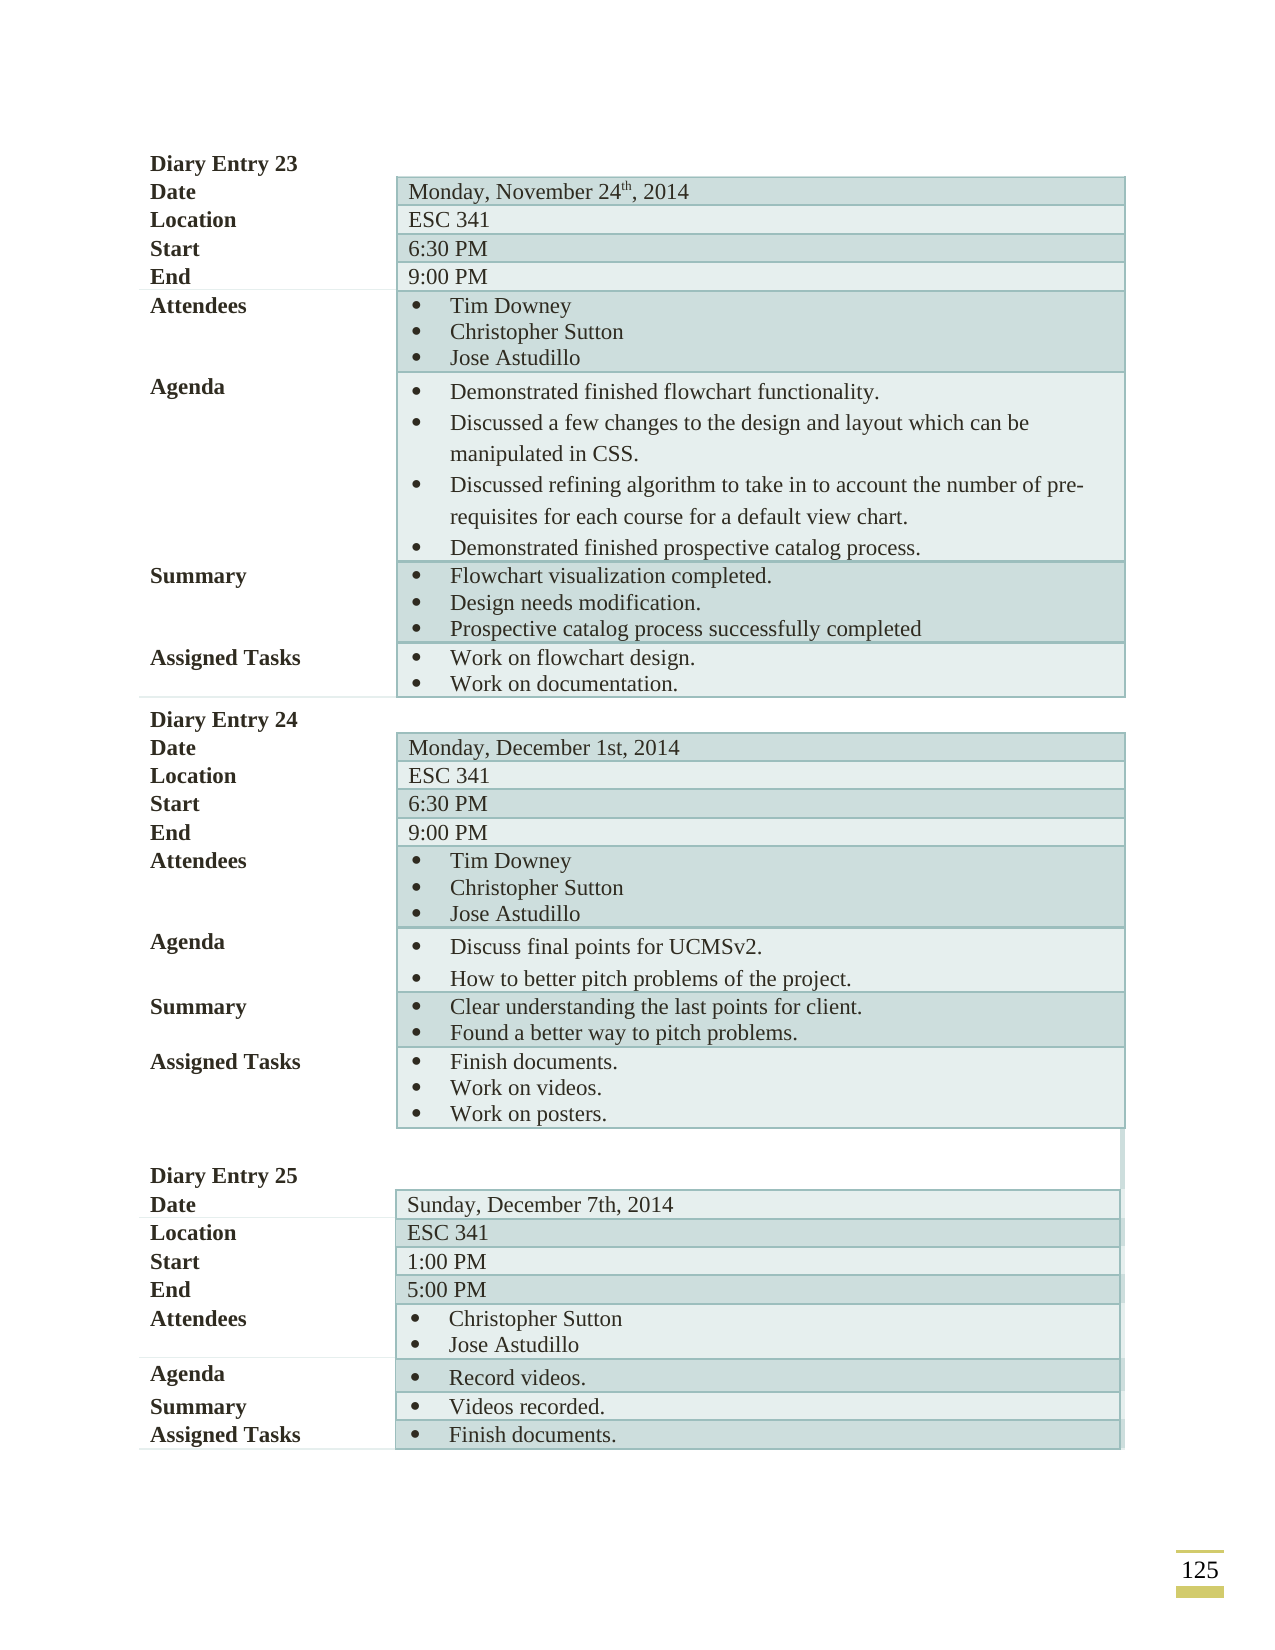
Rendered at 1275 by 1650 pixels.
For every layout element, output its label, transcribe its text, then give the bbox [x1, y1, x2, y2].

table_cell Agenda [139, 926, 396, 991]
table_cell Summary [139, 560, 396, 641]
table_cell ESC 341 [398, 206, 1124, 233]
table_cell Location [139, 204, 396, 233]
table_cell Date [139, 732, 396, 760]
table_cell Flowchart visualization completed. Design needs modification. Prospective catalog process successfully completed [398, 563, 1124, 641]
table_cell 9:00 PM [398, 819, 1124, 845]
table_header Diary Entry 23 [139, 150, 1125, 176]
table_cell Start [139, 788, 396, 817]
table_cell Finish documents. Work on videos. Work on posters. [398, 1048, 1124, 1127]
table_cell Work on flowchart design. Work on documentation. [398, 644, 1124, 696]
table_cell Videos recorded. [397, 1393, 1119, 1419]
table_cell 6:30 PM [398, 790, 1124, 817]
table_cell Monday, November 24th, 2014 [398, 178, 1124, 204]
table_cell Discuss final points for UCMSv2. How to better pitch problems of the project. [398, 929, 1124, 991]
table_cell Assigned Tasks [139, 641, 396, 696]
table_cell 5:00 PM [396, 1276, 1119, 1303]
table_cell 6:30 PM [398, 235, 1124, 261]
table_cell Agenda [139, 371, 396, 560]
table_cell ESC 341 [398, 762, 1124, 788]
table_cell Location [139, 760, 396, 788]
table_cell Tim Downey Christopher Sutton Jose Astudillo [398, 292, 1124, 371]
table_cell Finish documents. [396, 1421, 1119, 1448]
table_cell Attendees [139, 1303, 395, 1357]
table_cell Clear understanding the last points for client. Found a better way to pitch problems. [398, 993, 1124, 1046]
table_cell 9:00 PM [398, 263, 1124, 289]
table_cell 1:00 PM [397, 1248, 1119, 1274]
table_cell End [139, 817, 396, 845]
table_cell Summary [139, 991, 396, 1046]
table_cell Date [139, 176, 396, 204]
table_cell ESC 341 [396, 1220, 1119, 1246]
table_cell Christopher Sutton Jose Astudillo [397, 1305, 1119, 1357]
table_cell Summary [139, 1391, 395, 1419]
table_cell Tim Downey Christopher Sutton Jose Astudillo [398, 847, 1124, 926]
table_cell End [139, 261, 396, 289]
table_cell Start [139, 1246, 395, 1274]
table_cell Assigned Tasks [139, 1419, 395, 1448]
table_cell End [139, 1274, 395, 1303]
table_cell Location [139, 1218, 395, 1246]
table_cell Attendees [139, 290, 396, 371]
table_cell Monday, December 1st, 2014 [398, 734, 1124, 760]
table_cell Agenda [139, 1358, 395, 1391]
table_cell Demonstrated finished flowchart functionality. Discussed a few changes to the design and layout which can be manipulated in CSS. Discussed refining algorithm to take in to account the number of pre-requisites for each course for a default view chart. Demonstrated finished prospective catalog process. [398, 373, 1124, 560]
table_header Diary Entry 24 [139, 706, 1125, 732]
table_cell Record videos. [396, 1360, 1119, 1391]
table_cell Sunday, December 7th, 2014 [397, 1191, 1119, 1217]
table_cell Assigned Tasks [139, 1046, 396, 1127]
table_cell Start [139, 233, 396, 261]
table_cell Date [139, 1189, 395, 1217]
table_cell Attendees [139, 845, 396, 926]
table_cell Diary Entry 25 [139, 1127, 1120, 1189]
